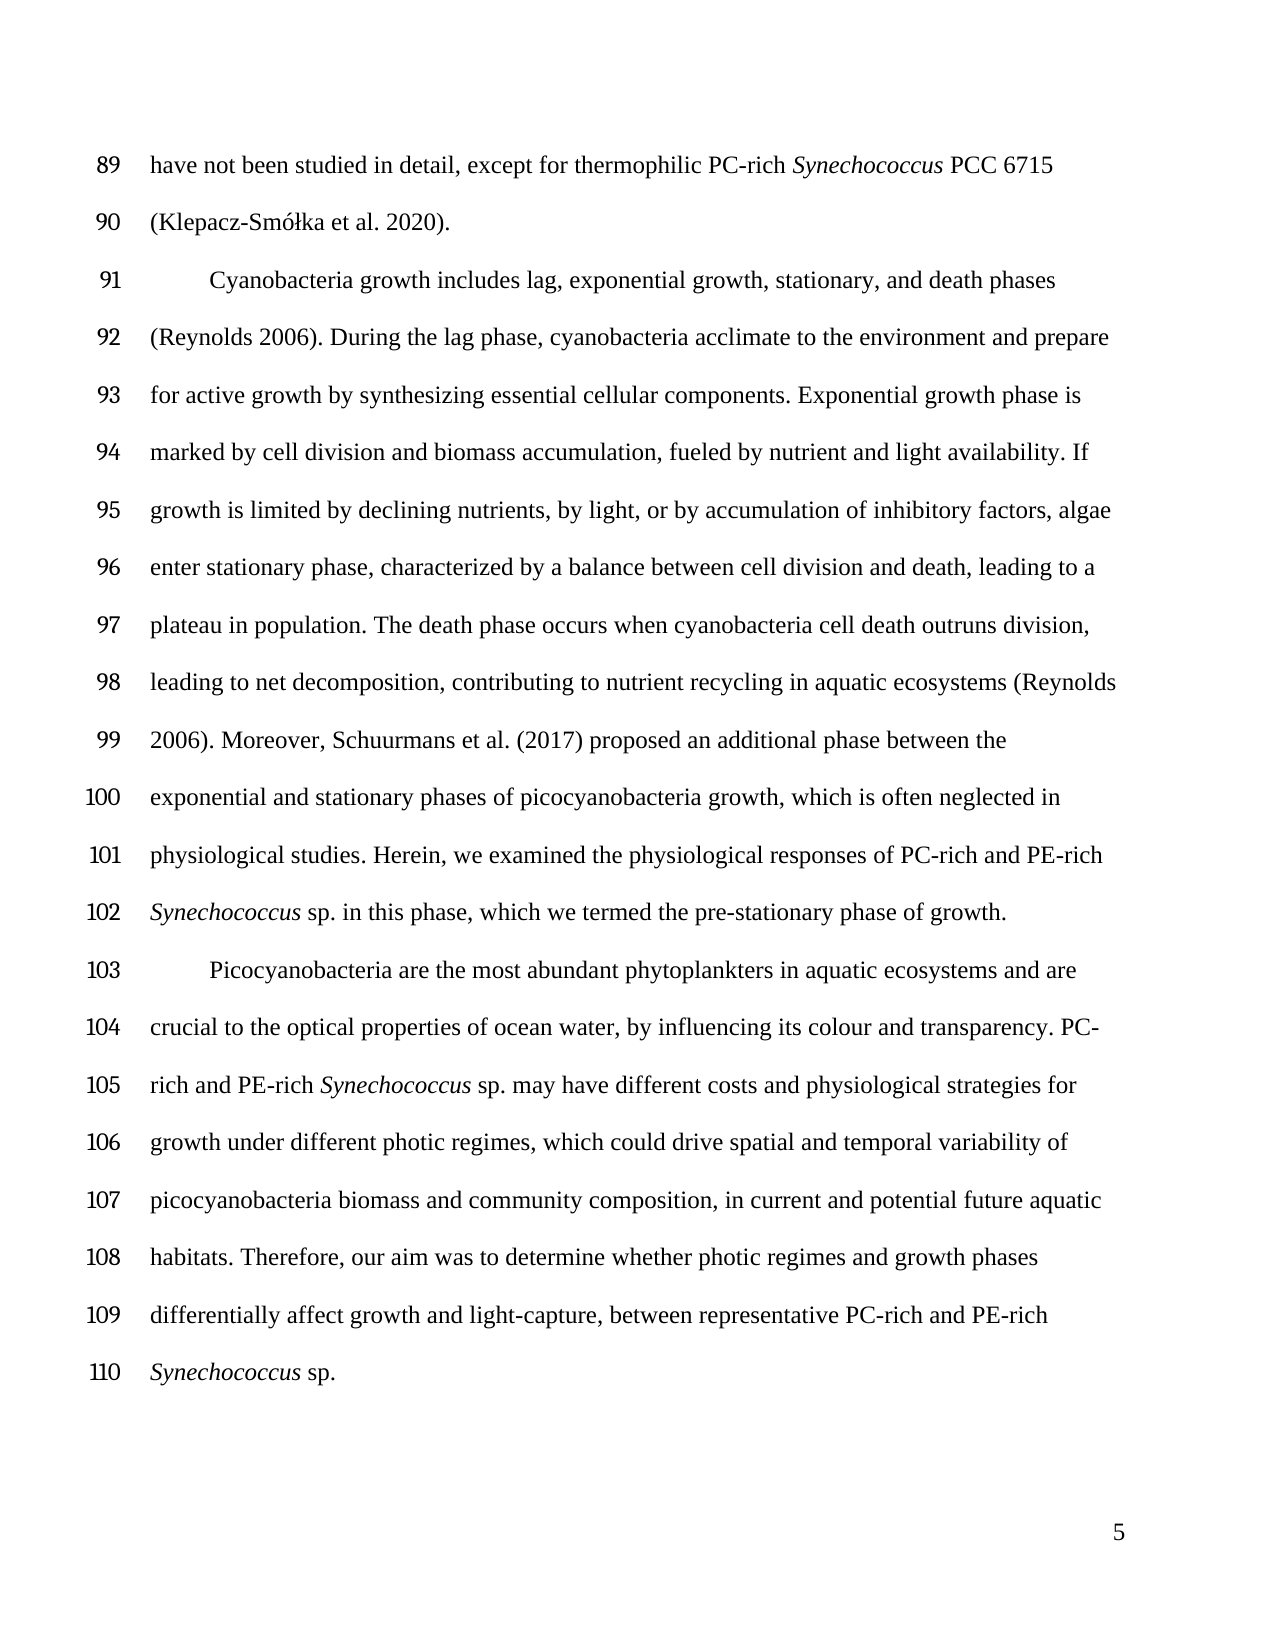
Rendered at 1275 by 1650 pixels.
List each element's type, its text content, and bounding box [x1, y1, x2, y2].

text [150, 150, 1125, 236]
text Picocyanobacteria are the most abundant phytoplankters in aquatic ecosystems and are crucial to the optical properties of ocean water, by influencing its colour and transparency. PC-rich and PE-rich Synechococcus sp. may have different costs and physiological strategies for growth under different photic regimes, which could drive spatial and temporal variability of picocyanobacteria biomass and community composition, in current and potential future aquatic habitats. Therefore, our aim was to determine whether photic regimes and growth phases differentially affect growth and light-capture, between representative PC-rich and PE-rich Synechococcus sp. [150, 955, 1125, 1386]
text Cyanobacteria growth includes lag, exponential growth, stationary, and death phases (Reynolds 2006). During the lag phase, cyanobacteria acclimate to the environment and prepare for active growth by synthesizing essential cellular components. Exponential growth phase is marked by cell division and biomass accumulation, fueled by nutrient and light availability. If growth is limited by declining nutrients, by light, or by accumulation of inhibitory factors, algae enter stationary phase, characterized by a balance between cell division and death, leading to a plateau in population. The death phase occurs when cyanobacteria cell death outruns division, leading to net decomposition, contributing to nutrient recycling in aquatic ecosystems (Reynolds 2006). Moreover, Schuurmans et al. (2017) proposed an additional phase between the exponential and stationary phases of picocyanobacteria growth, which is often neglected in physiological studies. Herein, we examined the physiological responses of PC-rich and PE-rich Synechococcus sp. in this phase, which we termed the pre-stationary phase of growth. [150, 265, 1125, 926]
